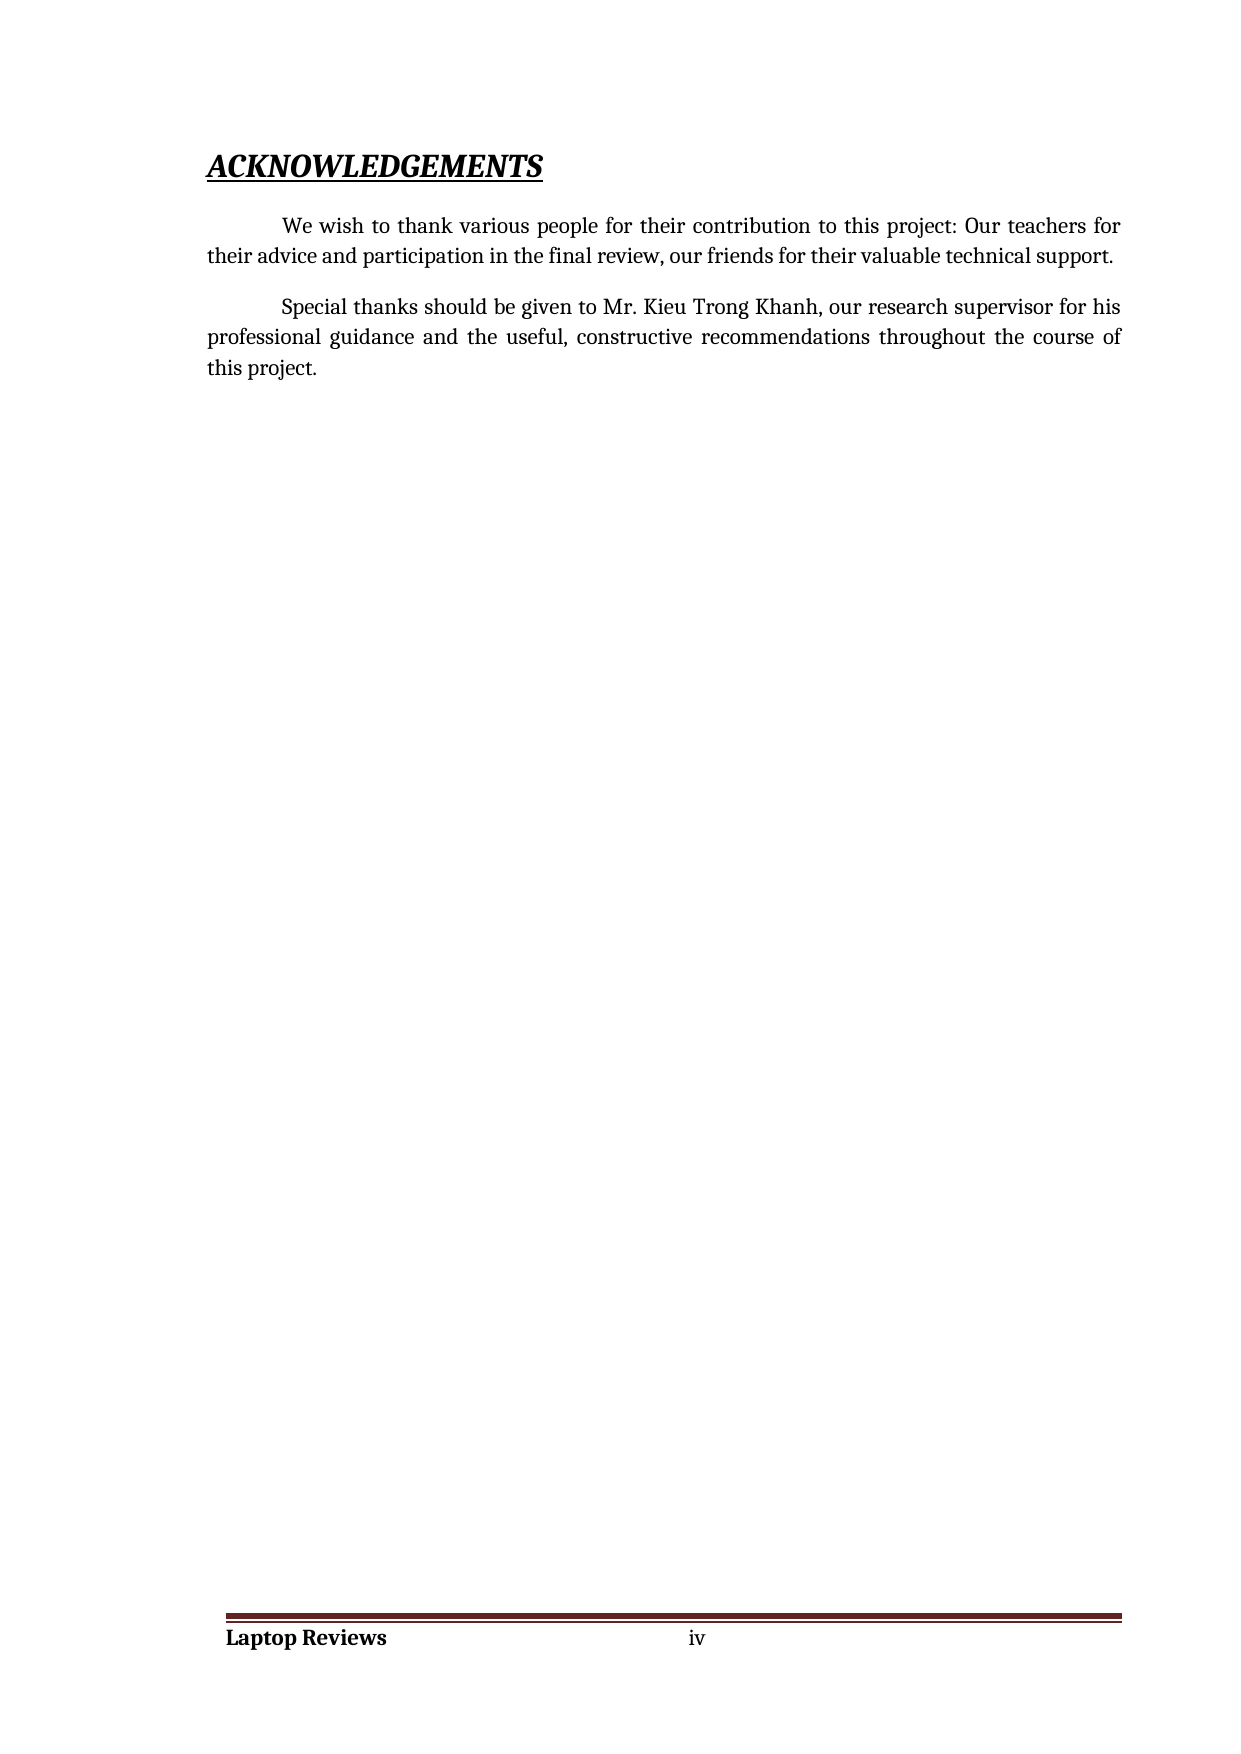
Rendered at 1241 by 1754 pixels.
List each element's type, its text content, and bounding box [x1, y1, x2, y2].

text We wish to thank various people for their contribution to this project: Our teachers for their advice and participation in the final review, our friends for their valuable technical support. [207, 213, 1122, 269]
text ACKNOWLEDGEMENTS [207, 148, 1122, 186]
text Special thanks should be given to Mr. Kieu Trong Khanh, our research supervisor for his professional guidance and the useful, constructive recommendations throughout the course of this project. [207, 294, 1122, 381]
